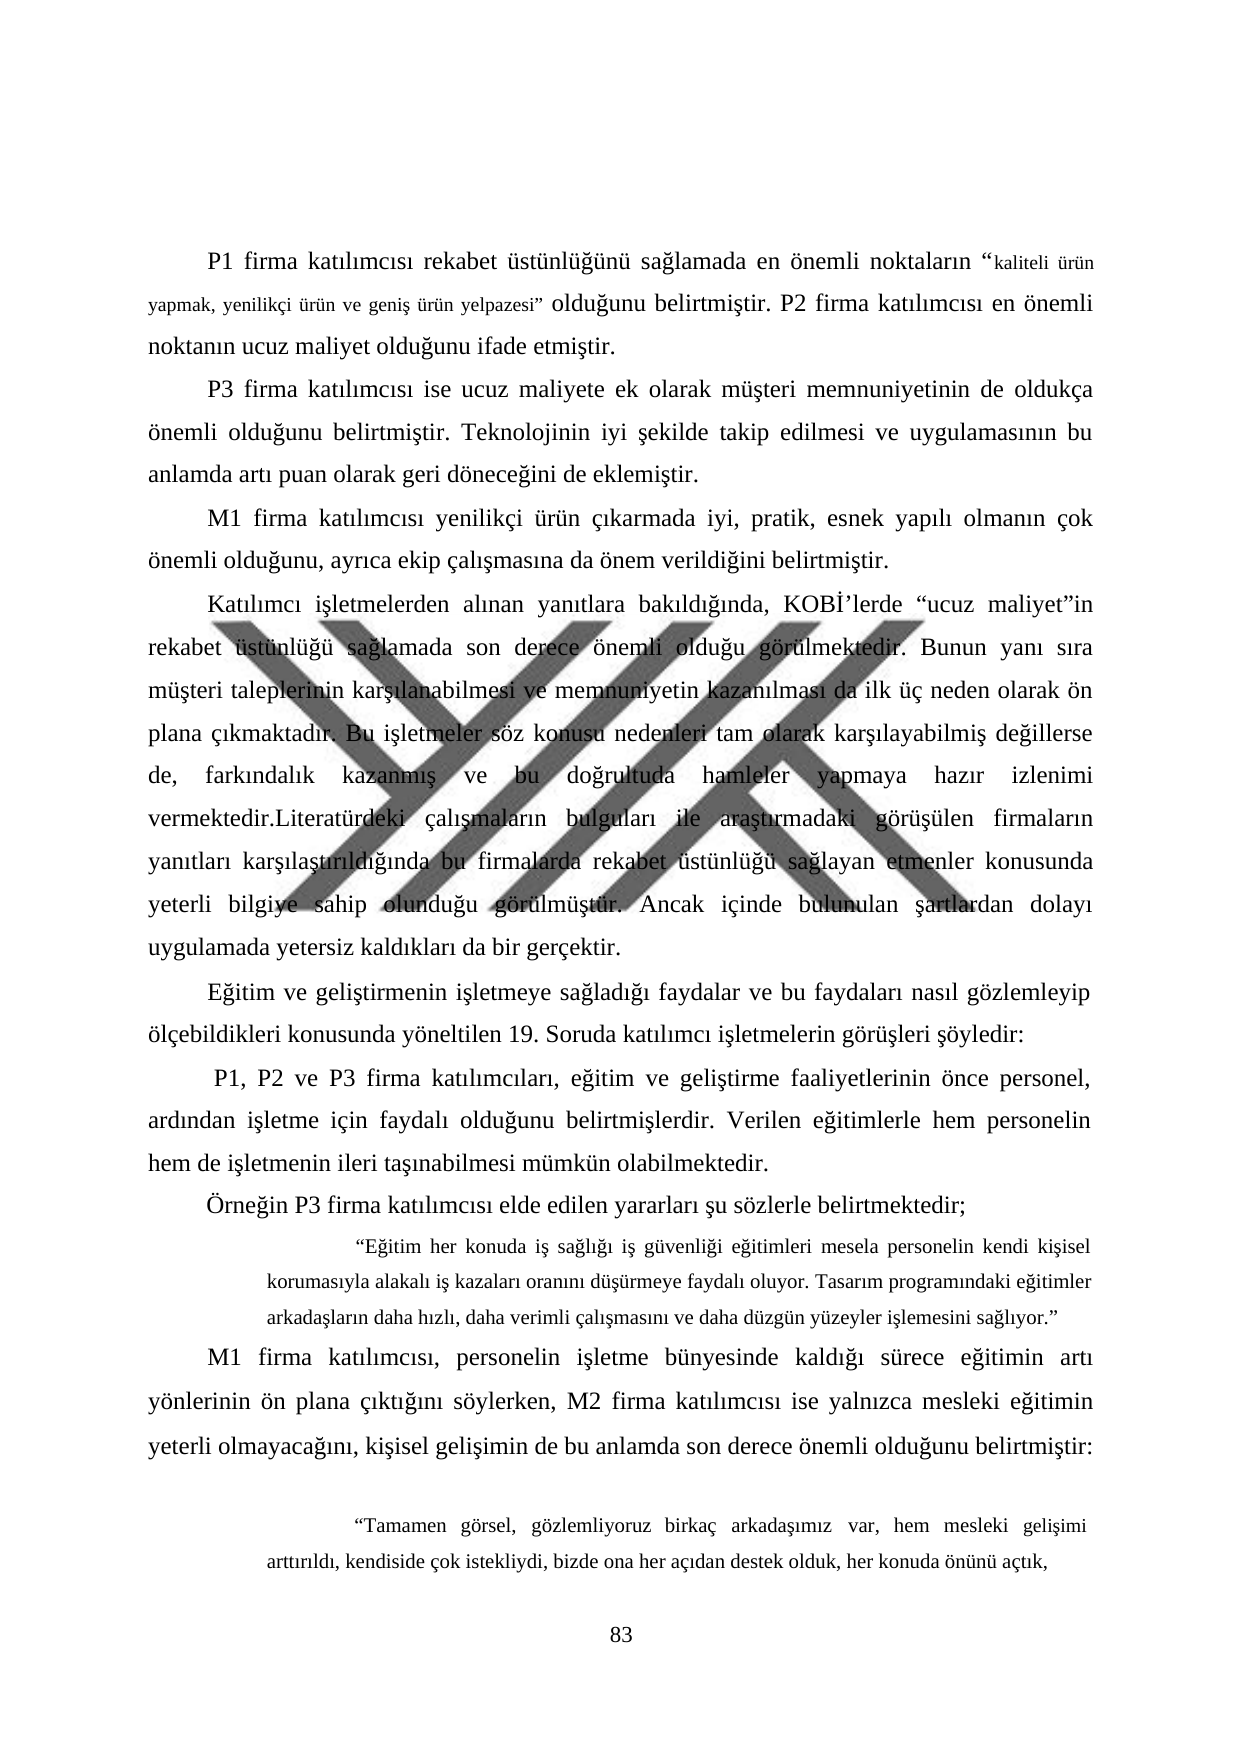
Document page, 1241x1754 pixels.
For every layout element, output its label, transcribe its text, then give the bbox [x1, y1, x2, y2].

text Örneğin P3 firma katılımcısı elde edilen yararları şu sözlerle belirtmektedir; [206, 1191, 1094, 1219]
text P3 firma katılımcısı ise ucuz maliyete ek olarak müşteri memnuniyetinin de oldukça önemli olduğunu belirtmiştir. Teknolojinin iyi şekilde takip edilmesi ve uygulamasının bu anlamda artı puan olarak geri döneceğini de eklemiştir. [148, 374, 1094, 488]
text arttırıldı, kendiside çok istekliydi, bizde ona her açıdan destek olduk, her konuda önünü açtık, [267, 1548, 1094, 1573]
text “Tamamen görsel, gözlemliyoruz birkaç arkadaşımız var, hem mesleki gelişimi [354, 1513, 1094, 1537]
text Eğitim ve geliştirmenin işletmeye sağladığı faydalar ve bu faydaları nasıl gözlemleyip ölçebildikleri konusunda yöneltilen 19. Soruda katılımcı işletmelerin görüşleri şöyledir: [148, 977, 1092, 1048]
text M1 firma katılımcısı yenilikçi ürün çıkarmada iyi, pratik, esnek yapılı olmanın çok önemli olduğunu, ayrıca ekip çalışmasına da önem verildiğini belirtmiştir. [148, 503, 1094, 574]
text P1 firma katılımcısı rekabet üstünlüğünü sağlamada en önemli noktaların “kaliteli ürün yapmak, yenilikçi ürün ve geniş ürün yelpazesi” olduğunu belirtmiştir. P2 firma katılımcısı en önemli noktanın ucuz maliyet olduğunu ifade etmiştir. [148, 246, 1094, 360]
text 83 [148, 1621, 1094, 1648]
text “Eğitim her konuda iş sağlığı iş güvenliği eğitimleri mesela personelin kendi kişisel korumasıyla alakalı iş kazaları oranını düşürmeye faydalı oluyor. Tasarım programındaki eğitimler arkadaşların daha hızlı, daha verimli çalışmasını ve daha düzgün yüzeyler işlemesini sağlıyor.” [267, 1234, 1092, 1329]
text M1 firma katılımcısı, personelin işletme bünyesinde kaldığı sürece eğitimin artı yönlerinin ön plana çıktığını söylerken, M2 firma katılımcısı ise yalnızca mesleki eğitimin yeterli olmayacağını, kişisel gelişimin de bu anlamda son derece önemli olduğunu belirtmiştir: [148, 1342, 1094, 1459]
text Katılımcı işletmelerden alınan yanıtlara bakıldığında, KOBİ’lerde “ucuz maliyet”in rekabet üstünlüğü sağlamada son derece önemli olduğu görülmektedir. Bunun yanı sıra müşteri taleplerinin karşılanabilmesi ve memnuniyetin kazanılması da ilk üç neden olarak ön plana çıkmaktadır. Bu işletmeler söz konusu nedenleri tam olarak karşılayabilmiş değillerse de, farkındalık kazanmış ve bu doğrultuda hamleler yapmaya hazır izlenimi vermektedir.Literatürdeki çalışmaların bulguları ile araştırmadaki görüşülen firmaların yanıtları karşılaştırıldığında bu firmalarda rekabet üstünlüğü sağlayan etmenler konusunda yeterli bilgiye sahip olunduğu görülmüştür. Ancak içinde bulunulan şartlardan dolayı uygulamada yetersiz kaldıkları da bir gerçektir. [148, 589, 1094, 961]
text P1, P2 ve P3 firma katılımcıları, eğitim ve geliştirme faaliyetlerinin önce personel, ardından işletme için faydalı olduğunu belirtmişlerdir. Verilen eğitimlerle hem personelin hem de işletmenin ileri taşınabilmesi mümkün olabilmektedir. [148, 1063, 1092, 1177]
